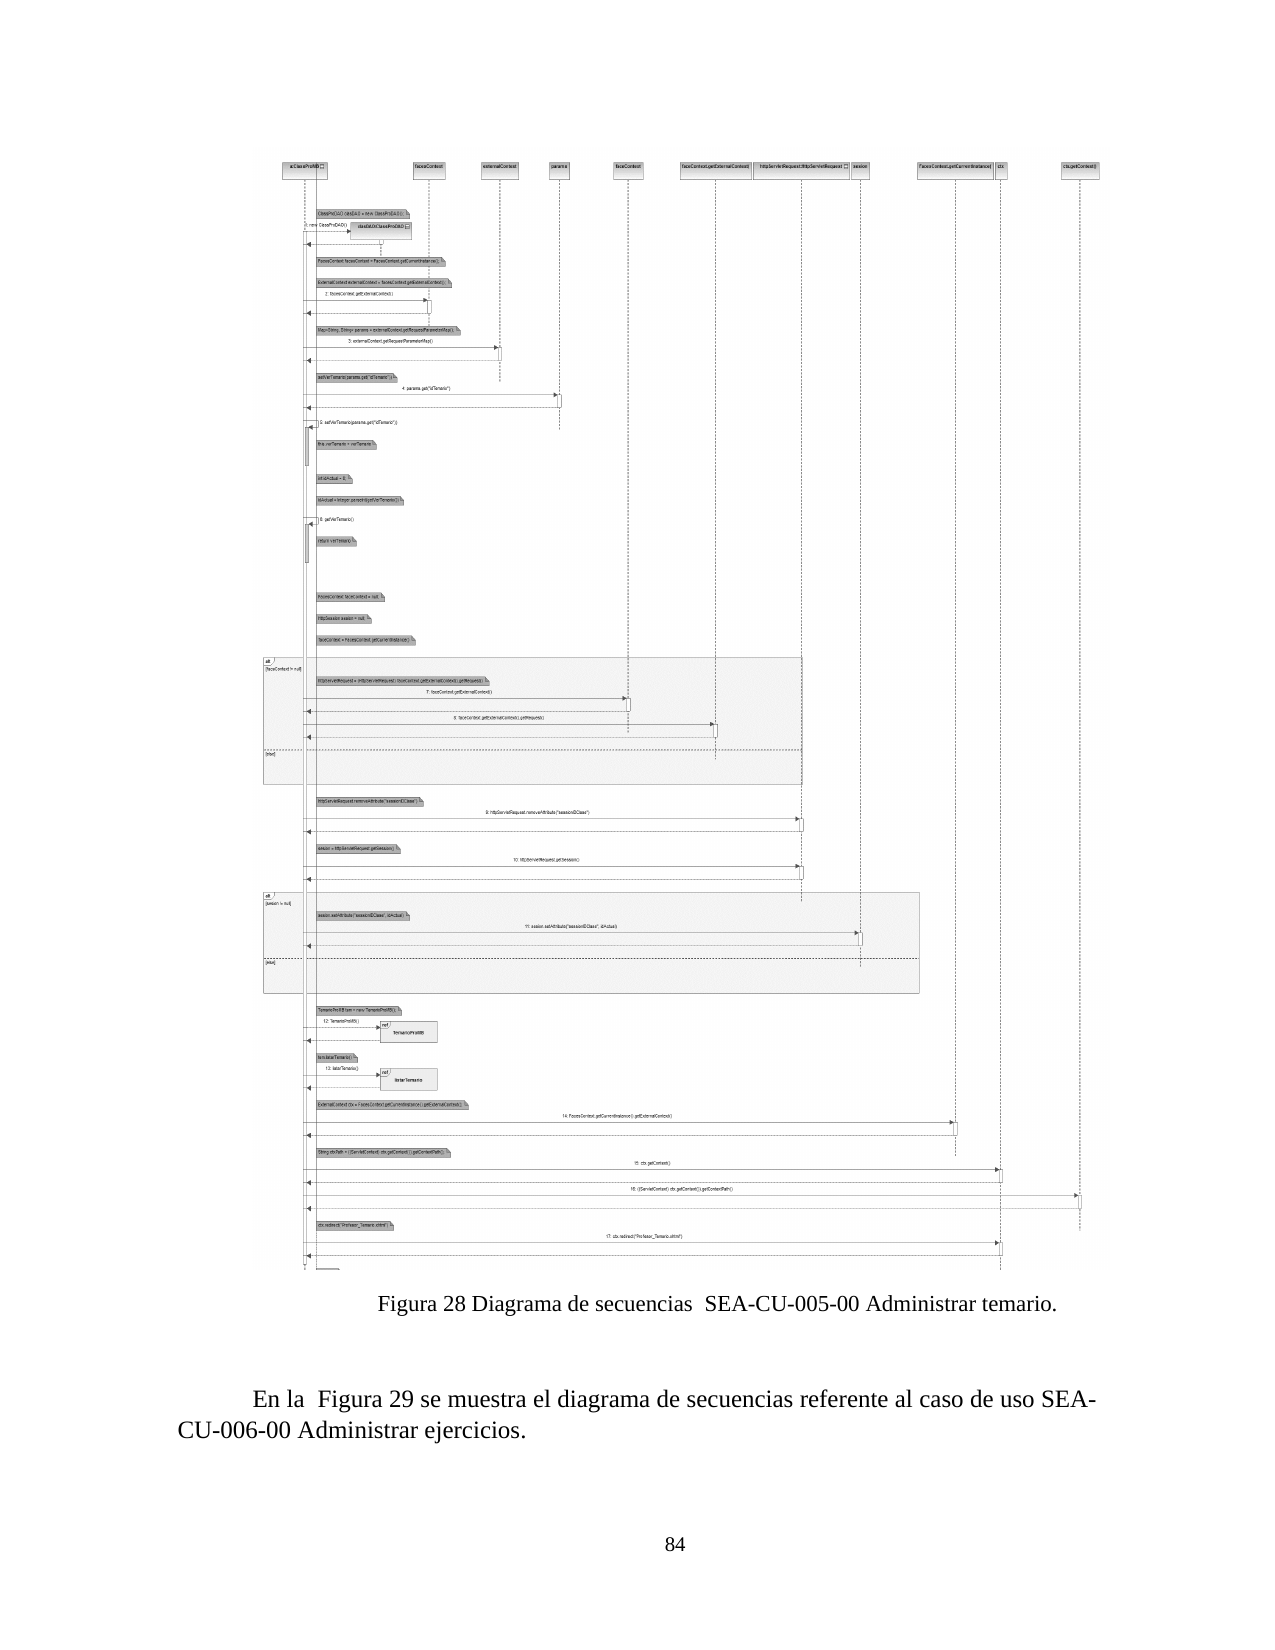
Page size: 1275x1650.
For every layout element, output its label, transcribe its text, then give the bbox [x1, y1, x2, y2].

text En la Figura 29 se muestra el diagrama de secuencias referente al caso de uso SEA-CU-006-00 Administrar ejercicios. [177, 1384, 1098, 1444]
picture [252, 147, 1110, 1270]
